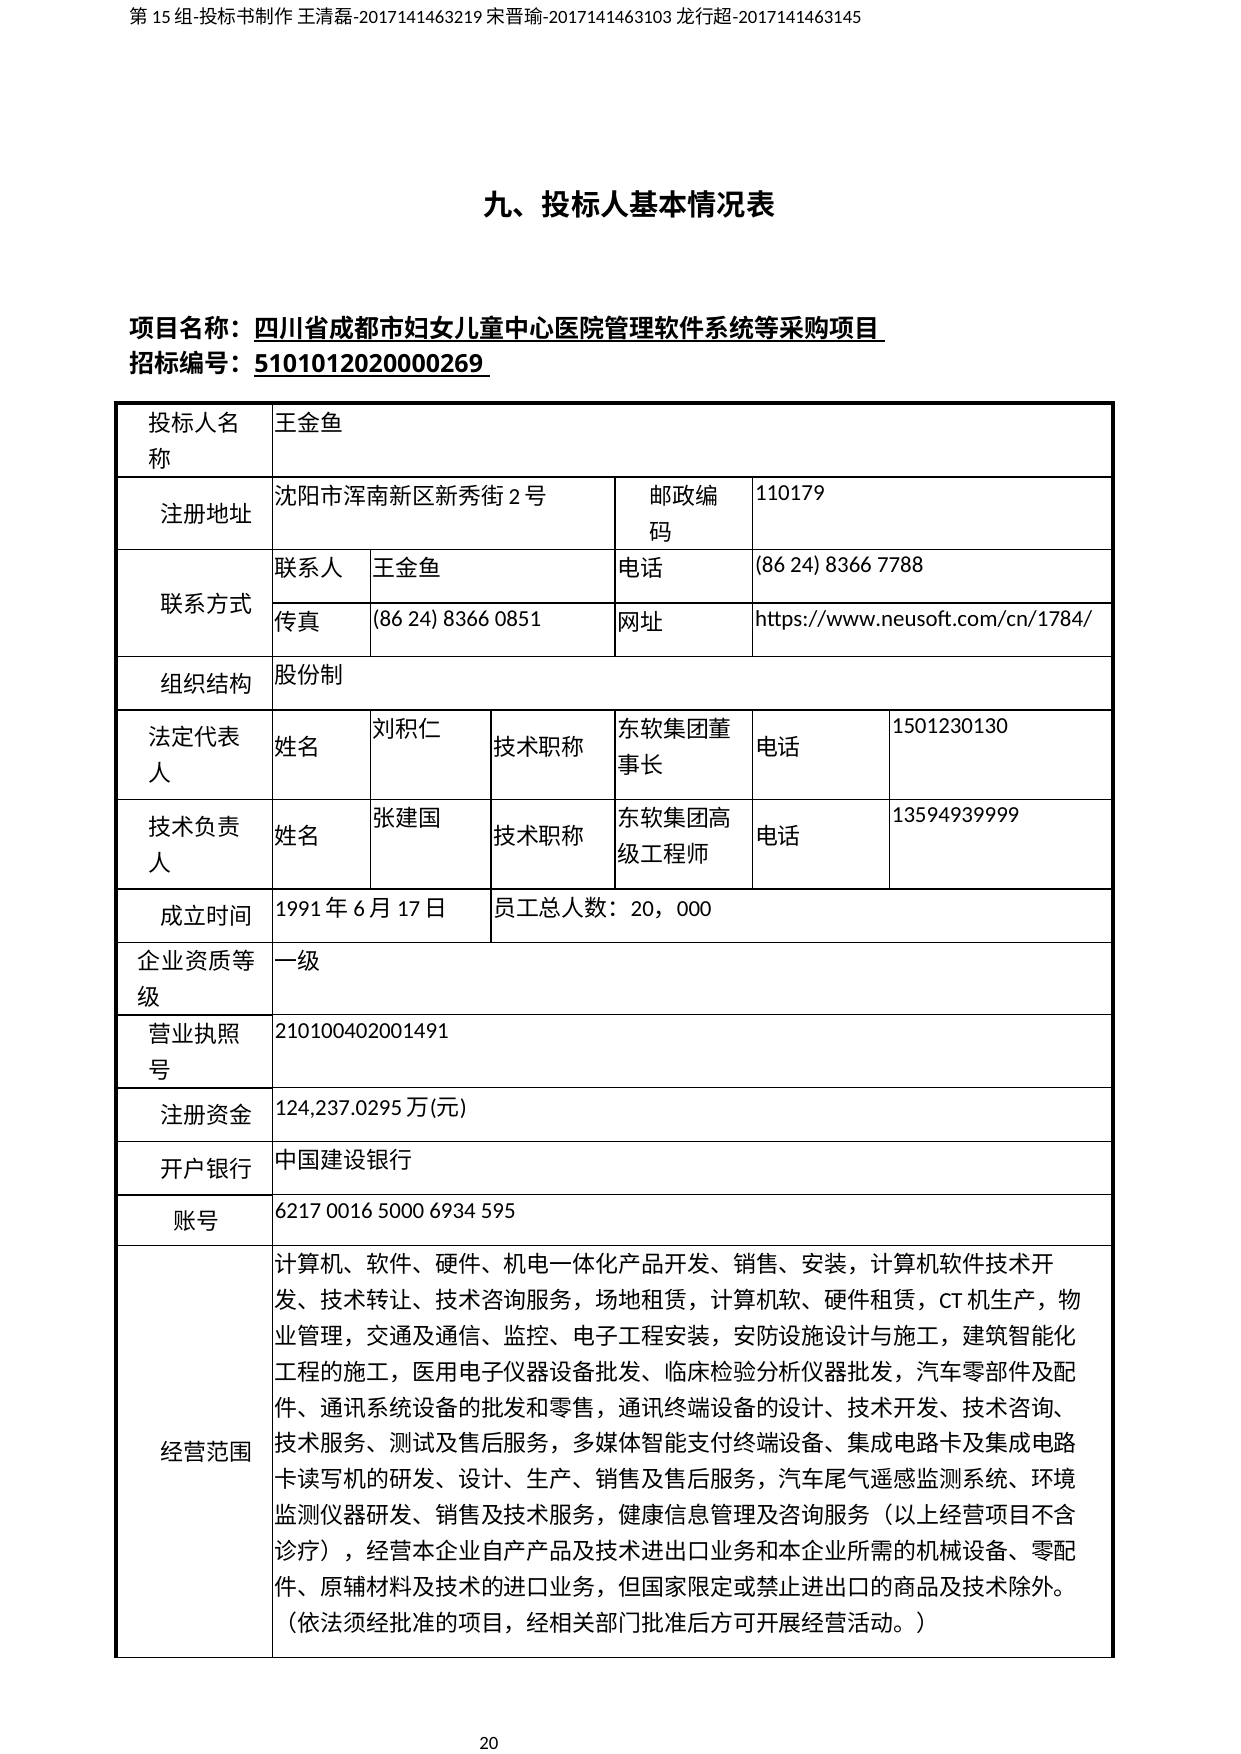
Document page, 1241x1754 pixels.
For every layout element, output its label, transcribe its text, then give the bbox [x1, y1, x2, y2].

table_cell 技术职称 [492, 800, 614, 888]
table_header 王金鱼 [273, 405, 1111, 476]
table_cell 网址 [616, 604, 752, 656]
table_cell 1501230130 [890, 711, 1111, 799]
text 项目名称：四川省成都市妇女儿童中心医院管理软件系统等采购项目 [129, 315, 1129, 344]
table_cell 6217 0016 5000 6934 595 [273, 1195, 1111, 1244]
table_cell 王金鱼 [371, 550, 614, 602]
table_cell 电话 [753, 711, 889, 799]
table_cell 成立时间 [118, 890, 272, 942]
table_cell 一级 [273, 943, 1111, 1014]
table_cell 张建国 [371, 800, 490, 888]
table_cell 注册资金 [118, 1089, 272, 1141]
table_cell 邮政编码 [616, 478, 752, 549]
table_cell 注册地址 [118, 478, 272, 549]
table_cell 股份制 [273, 657, 1111, 709]
table_cell 中国建设银行 [273, 1142, 1111, 1194]
table_cell 传真 [273, 604, 370, 656]
table_cell (86 24) 8366 7788 [753, 550, 1111, 602]
table_cell 东软集团高级工程师 [616, 800, 752, 888]
table_cell 组织结构 [118, 657, 272, 709]
table_cell 刘积仁 [371, 711, 490, 799]
table_cell 1991年6月17日 [273, 890, 490, 942]
table_cell 13594939999 [890, 800, 1111, 888]
table_cell 技术职称 [492, 711, 614, 799]
text 招标编号：5101012020000269 [129, 344, 1129, 380]
table_cell 东软集团董事长 [616, 711, 752, 799]
table_cell 姓名 [273, 800, 370, 888]
table_cell 电话 [616, 550, 752, 602]
table_cell 技术负责人 [118, 800, 272, 888]
table_cell (86 24) 8366 0851 [371, 604, 614, 656]
table_cell 计算机、软件、硬件、机电一体化产品开发、销售、安装，计算机软件技术开发、技术转让、技术咨询服务，场地租赁，计算机软、硬件租赁，CT机生产，物业管理，交通及通信、监控、电子工程安装，安防设施设计与施工，建筑智能化工程的施工，医用电子仪器设备批发、临床检验分析仪器批发，汽车零部件及配件、通讯系统设备的批发和零售，通讯终端设备的设计、技术开发、技术咨询、技术服务、测试及售后服务，多媒体智能支付终端设备、集成电路卡及集成电路卡读写机的研发、设计、生产、销售及售后服务，汽车尾气遥感监测系统、环境监测仪器研发、销售及技术服务，健康信息管理及咨询服务（以上经营项目不含诊疗），经营本企业自产产品及技术进出口业务和本企业所需的机械设备、零配件、原辅材料及技术的进口业务，但国家限定或禁止进出口的商品及技术除外。（依法须经批准的项目，经相关部门批准后方可开展经营活动。） [273, 1246, 1111, 1656]
table_cell 210100402001491 [273, 1015, 1111, 1087]
table_cell 联系方式 [118, 550, 272, 656]
table_header 投标人名称 [118, 405, 272, 476]
table_cell 企业资质等级 [118, 943, 272, 1014]
table_cell 经营范围 [118, 1246, 272, 1656]
table_cell 开户银行 [118, 1142, 272, 1194]
table_cell https://www.neusoft.com/cn/1784/ [753, 604, 1111, 656]
table_cell 110179 [753, 478, 1111, 549]
table_cell 法定代表人 [118, 711, 272, 799]
table_cell 联系人 [273, 550, 370, 602]
table_cell 员工总人数：20，000 [492, 890, 1111, 942]
table_cell 姓名 [273, 711, 370, 799]
subtitle 投标人基本情况表 [129, 181, 1129, 223]
table_cell 沈阳市浑南新区新秀街2号 [273, 478, 614, 549]
table_cell 账号 [118, 1196, 272, 1244]
table_cell 营业执照号 [118, 1016, 272, 1087]
table_cell 124,237.0295万(元) [273, 1088, 1111, 1141]
table_cell 电话 [753, 800, 889, 888]
